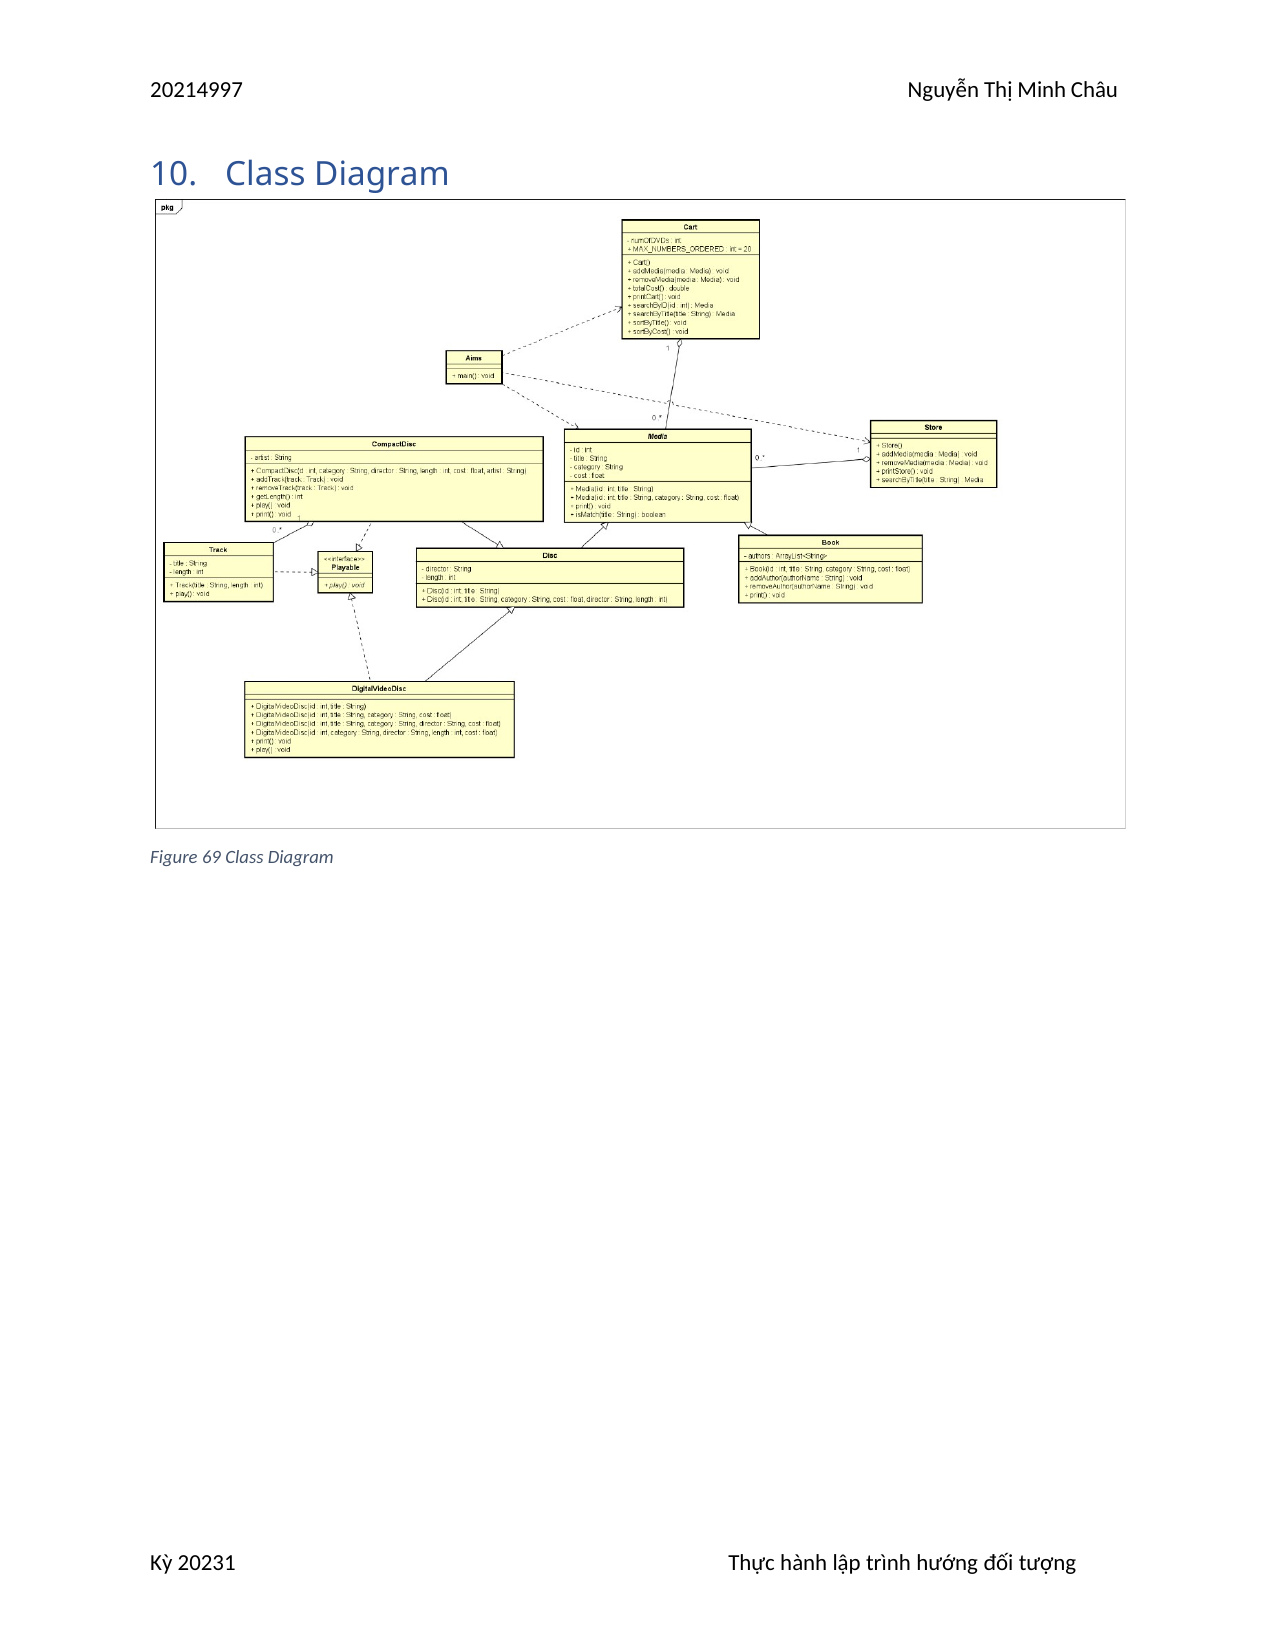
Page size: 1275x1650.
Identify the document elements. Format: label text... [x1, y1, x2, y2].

subtitle Class Diagram [150, 150, 1135, 195]
picture [154, 199, 1126, 829]
